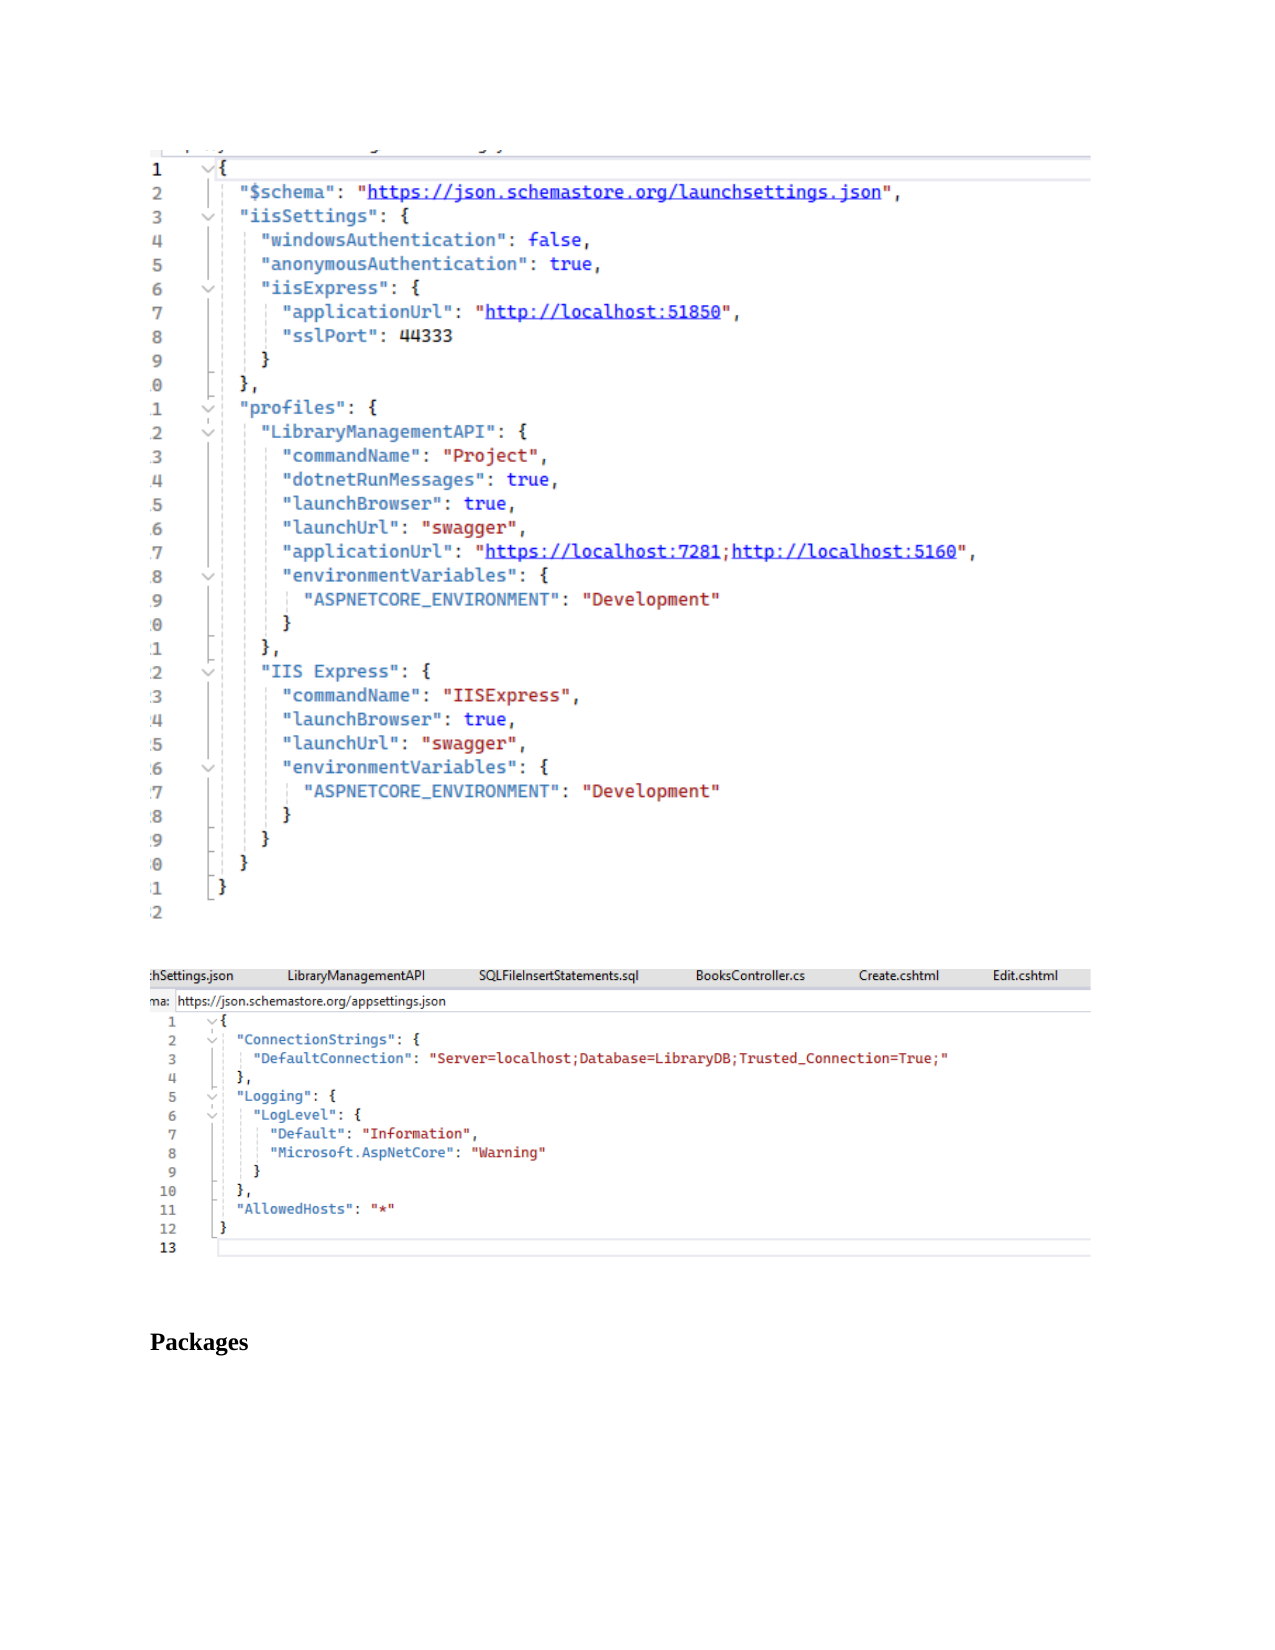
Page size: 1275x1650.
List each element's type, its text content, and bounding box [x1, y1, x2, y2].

picture [150, 150, 1091, 930]
picture [150, 969, 1091, 1288]
text Packages [150, 1327, 1125, 1356]
